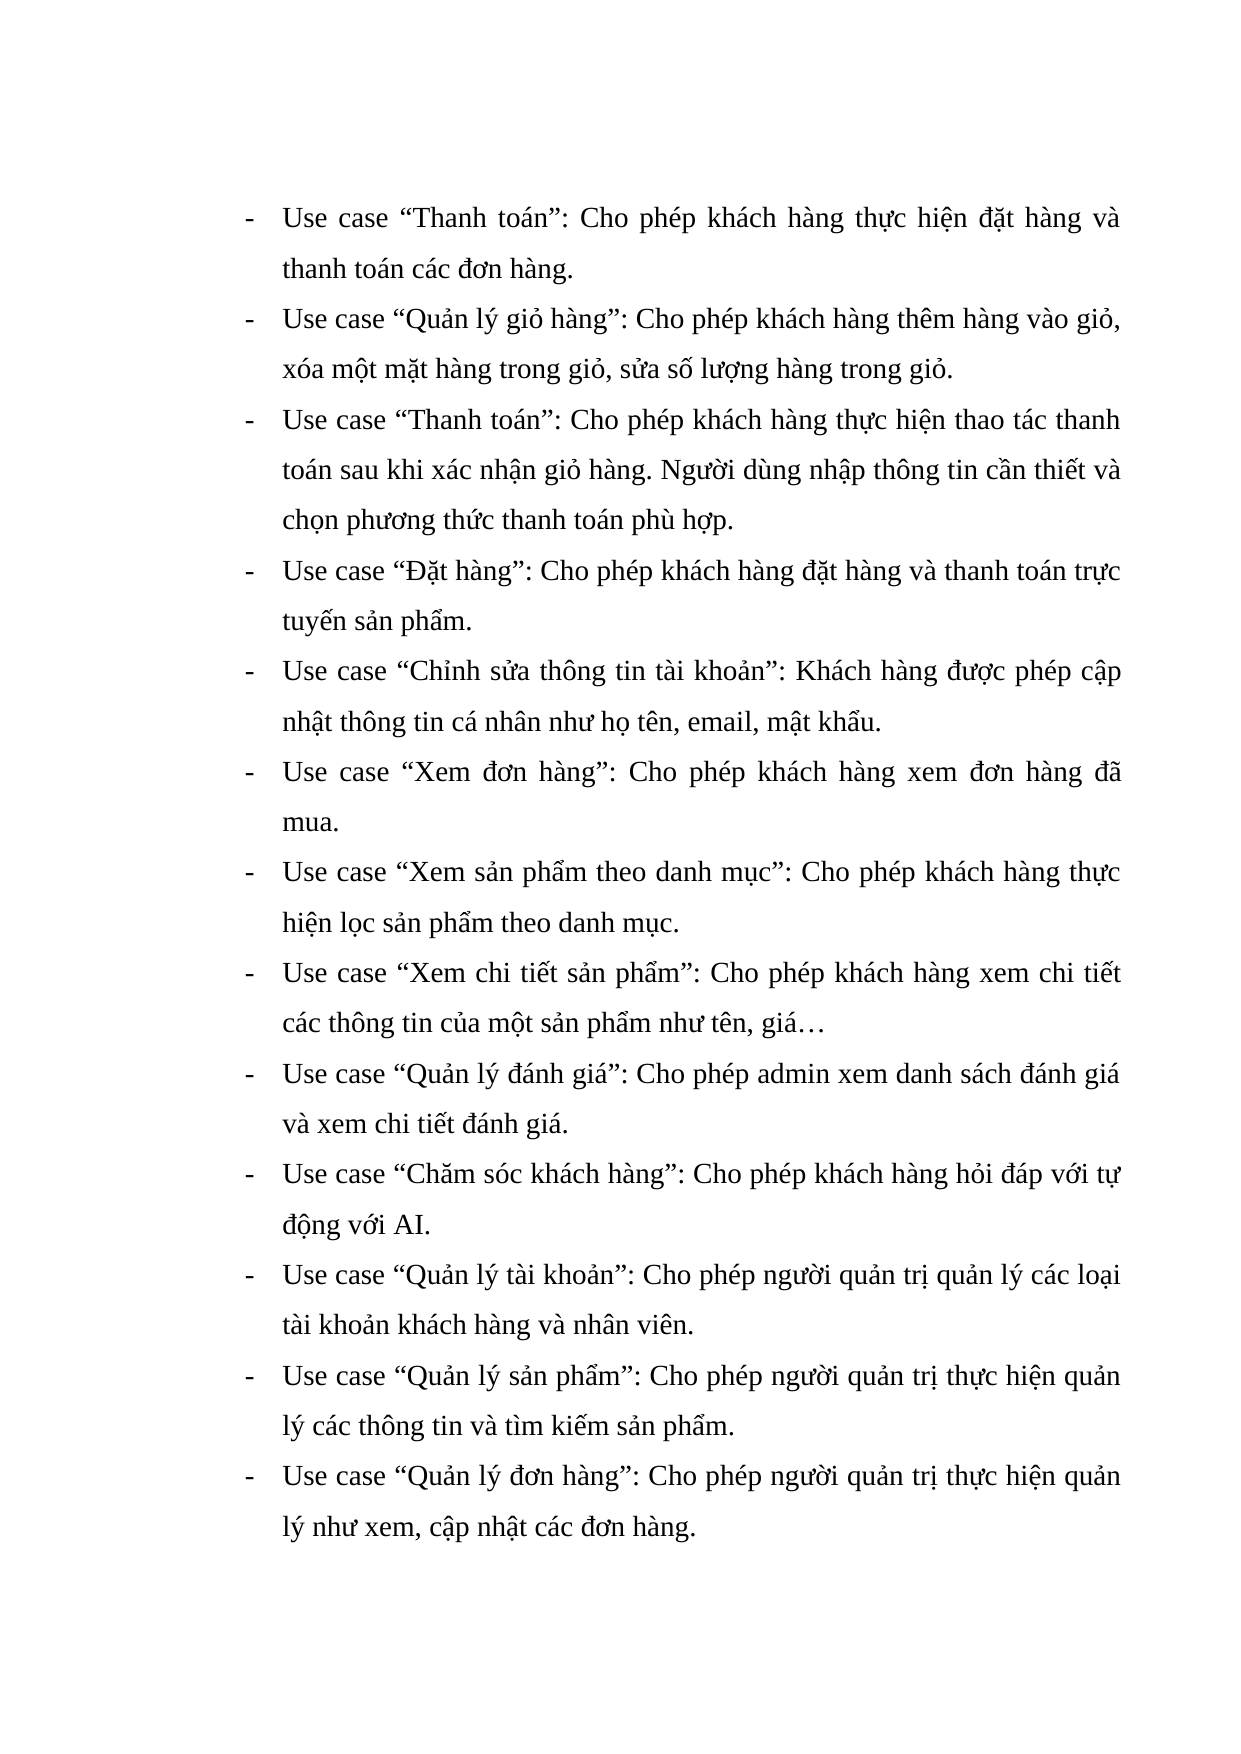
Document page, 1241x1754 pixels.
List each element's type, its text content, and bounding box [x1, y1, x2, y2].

list Use case “Quản lý giỏ hàng”: Cho phép khách hàng thêm hàng vào giỏ, xóa một mặt hàng trong giỏ, sửa số lượng hàng trong giỏ. [244, 301, 1122, 385]
list Use case “Quản lý tài khoản”: Cho phép người quản trị quản lý các loại tài khoản khách hàng và nhân viên. [244, 1257, 1122, 1341]
list Use case “Chăm sóc khách hàng”: Cho phép khách hàng hỏi đáp với tự động với AI. [244, 1156, 1122, 1240]
list Use case “Xem đơn hàng”: Cho phép khách hàng xem đơn hàng đã mua. [244, 754, 1122, 838]
list Use case “Thanh toán”: Cho phép khách hàng thực hiện thao tác thanh toán sau khi xác nhận giỏ hàng. Người dùng nhập thông tin cần thiết và chọn phương thức thanh toán phù hợp. [244, 402, 1122, 536]
list Use case “Quản lý đơn hàng”: Cho phép người quản trị thực hiện quản lý như xem, cập nhật các đơn hàng. [244, 1458, 1122, 1542]
list Use case “Xem sản phẩm theo danh mục”: Cho phép khách hàng thực hiện lọc sản phẩm theo danh mục. [244, 854, 1122, 938]
list Use case “Quản lý đánh giá”: Cho phép admin xem danh sách đánh giá và xem chi tiết đánh giá. [244, 1056, 1122, 1140]
list Use case “Quản lý sản phẩm”: Cho phép người quản trị thực hiện quản lý các thông tin và tìm kiếm sản phẩm. [244, 1358, 1122, 1442]
list Use case “Thanh toán”: Cho phép khách hàng thực hiện đặt hàng và thanh toán các đơn hàng. [244, 201, 1122, 284]
list Use case “Xem chi tiết sản phẩm”: Cho phép khách hàng xem chi tiết các thông tin của một sản phẩm như tên, giá… [244, 955, 1122, 1039]
list Use case “Đặt hàng”: Cho phép khách hàng đặt hàng và thanh toán trực tuyến sản phẩm. [244, 553, 1122, 637]
list Use case “Chỉnh sửa thông tin tài khoản”: Khách hàng được phép cập nhật thông tin cá nhân như họ tên, email, mật khẩu. [244, 653, 1122, 737]
